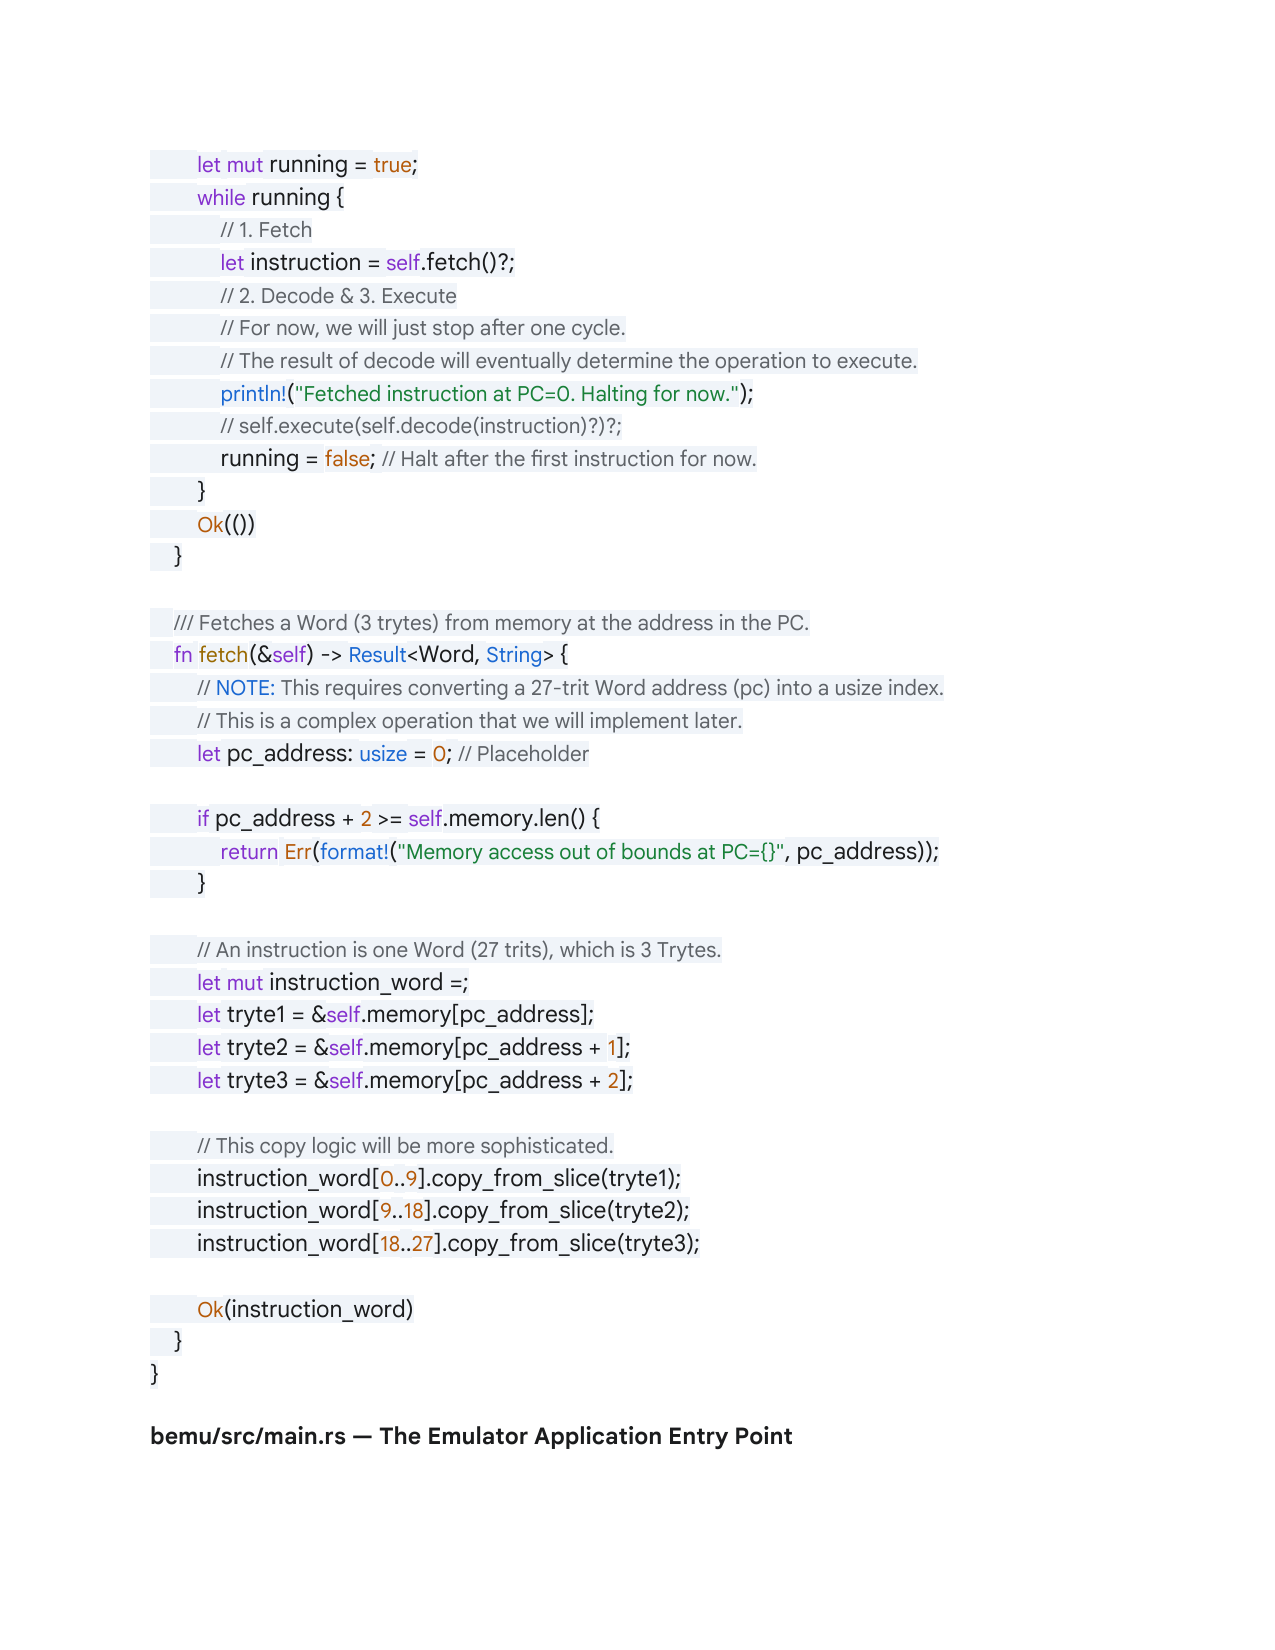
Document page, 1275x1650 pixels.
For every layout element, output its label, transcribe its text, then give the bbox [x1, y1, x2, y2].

text bemu/src/main.rs — The Emulator Application Entry Point [150, 1423, 1125, 1451]
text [150, 150, 1125, 1419]
